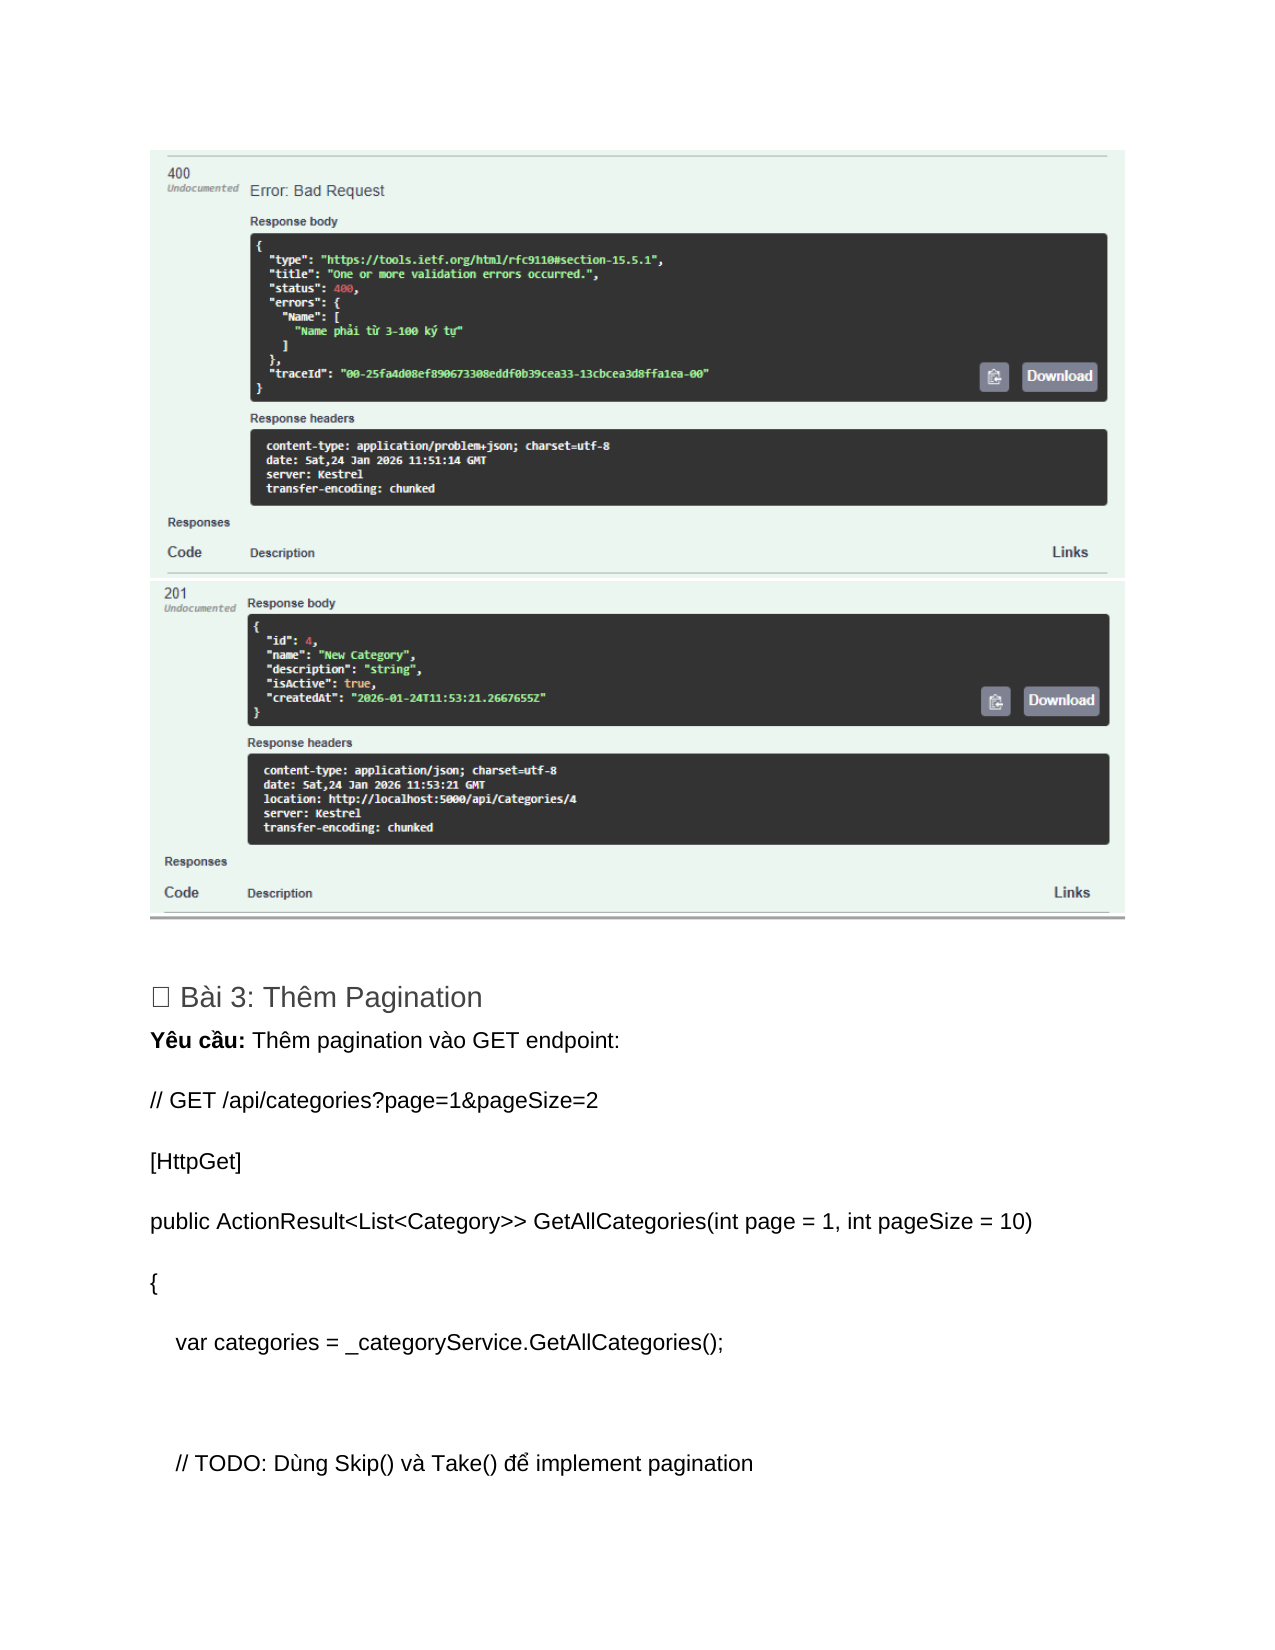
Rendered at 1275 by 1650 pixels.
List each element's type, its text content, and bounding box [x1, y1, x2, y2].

text [HttpGet] [150, 1148, 1125, 1174]
text // GET /api/categories?page=1&pageSize=2 [150, 1087, 1125, 1113]
text // TODO: Dùng Skip() và Take() để implement pagination [150, 1450, 1125, 1476]
text var categories = _categoryService.GetAllCategories(); [150, 1329, 1125, 1355]
subtitle 📝 Bài 3: Thêm Pagination [150, 980, 1125, 1013]
picture [150, 581, 1125, 913]
text { [150, 1268, 1125, 1295]
text public ActionResult<List<Category>> GetAllCategories(int page = 1, int pageSize = 10) [150, 1208, 1125, 1234]
text Yêu cầu: Thêm pagination vào GET endpoint: [150, 1027, 1125, 1053]
picture [150, 150, 1125, 578]
